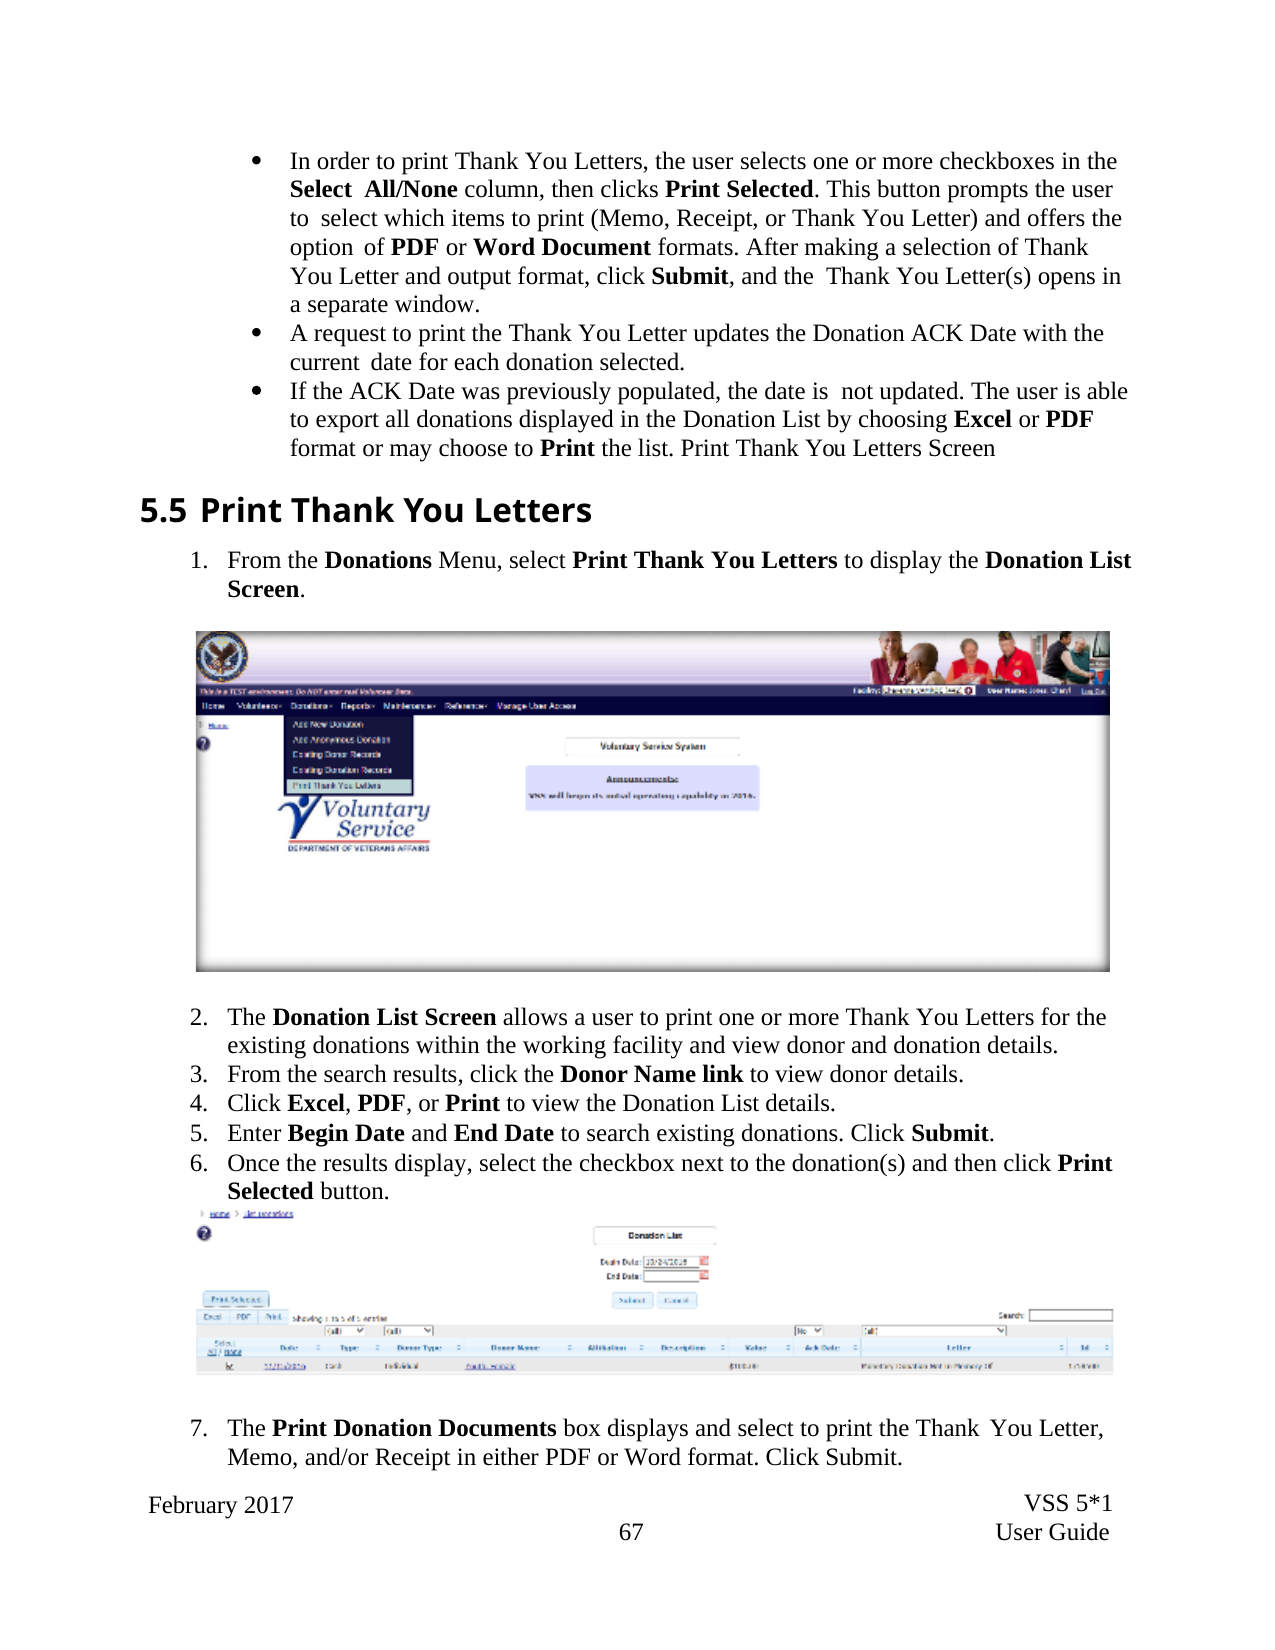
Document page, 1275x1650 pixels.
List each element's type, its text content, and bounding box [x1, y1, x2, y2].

list From the Donations Menu, select Print Thank You Letters to display the Donation List Screen. [189, 545, 1137, 602]
list The Donation List Screen allows a user to print one or more Thank You Letters for the existing donations within the working facility and view donor and donation details. [189, 1002, 1137, 1059]
list From the search results, click the Donor Name link to view donor details. [189, 1059, 1137, 1088]
list Click Excel, PDF, or Print to view the Donation List details. [189, 1088, 1137, 1117]
list Enter Begin Date and End Date to search existing donations. Click Submit. [189, 1118, 1137, 1146]
list In order to print Thank You Letters, the user selects one or more checkboxes in the Select All/None column, then clicks Print Selected. This button prompts the user to select which items to print (Memo, Receipt, or Thank You Letter) and offers the option of PDF or Word Document formats. After making a selection of Thank You Letter and output format, click Submit, and the Thank You Letter(s) opens in a separate window. [252, 146, 1137, 318]
list The Print Donation Documents box displays and select to print the Thank You Letter, Memo, and/or Receipt in either PDF or Word format. Click Submit. [189, 1413, 1137, 1471]
list A request to print the Thank You Letter updates the Donation ACK Date with the current date for each donation selected. [252, 318, 1137, 376]
list Once the results display, select the checkbox next to the donation(s) and then click Print Selected button. [189, 1148, 1137, 1205]
list If the ACK Date was previously populated, the date is not updated. The user is able to export all donations displayed in the Donation List by choosing Excel or PDF format or may choose to Print the list. Print Thank You Letters Screen [252, 376, 1137, 462]
picture [195, 631, 1110, 972]
subtitle Print Thank You Letters [139, 487, 1137, 532]
picture [195, 1206, 1115, 1383]
